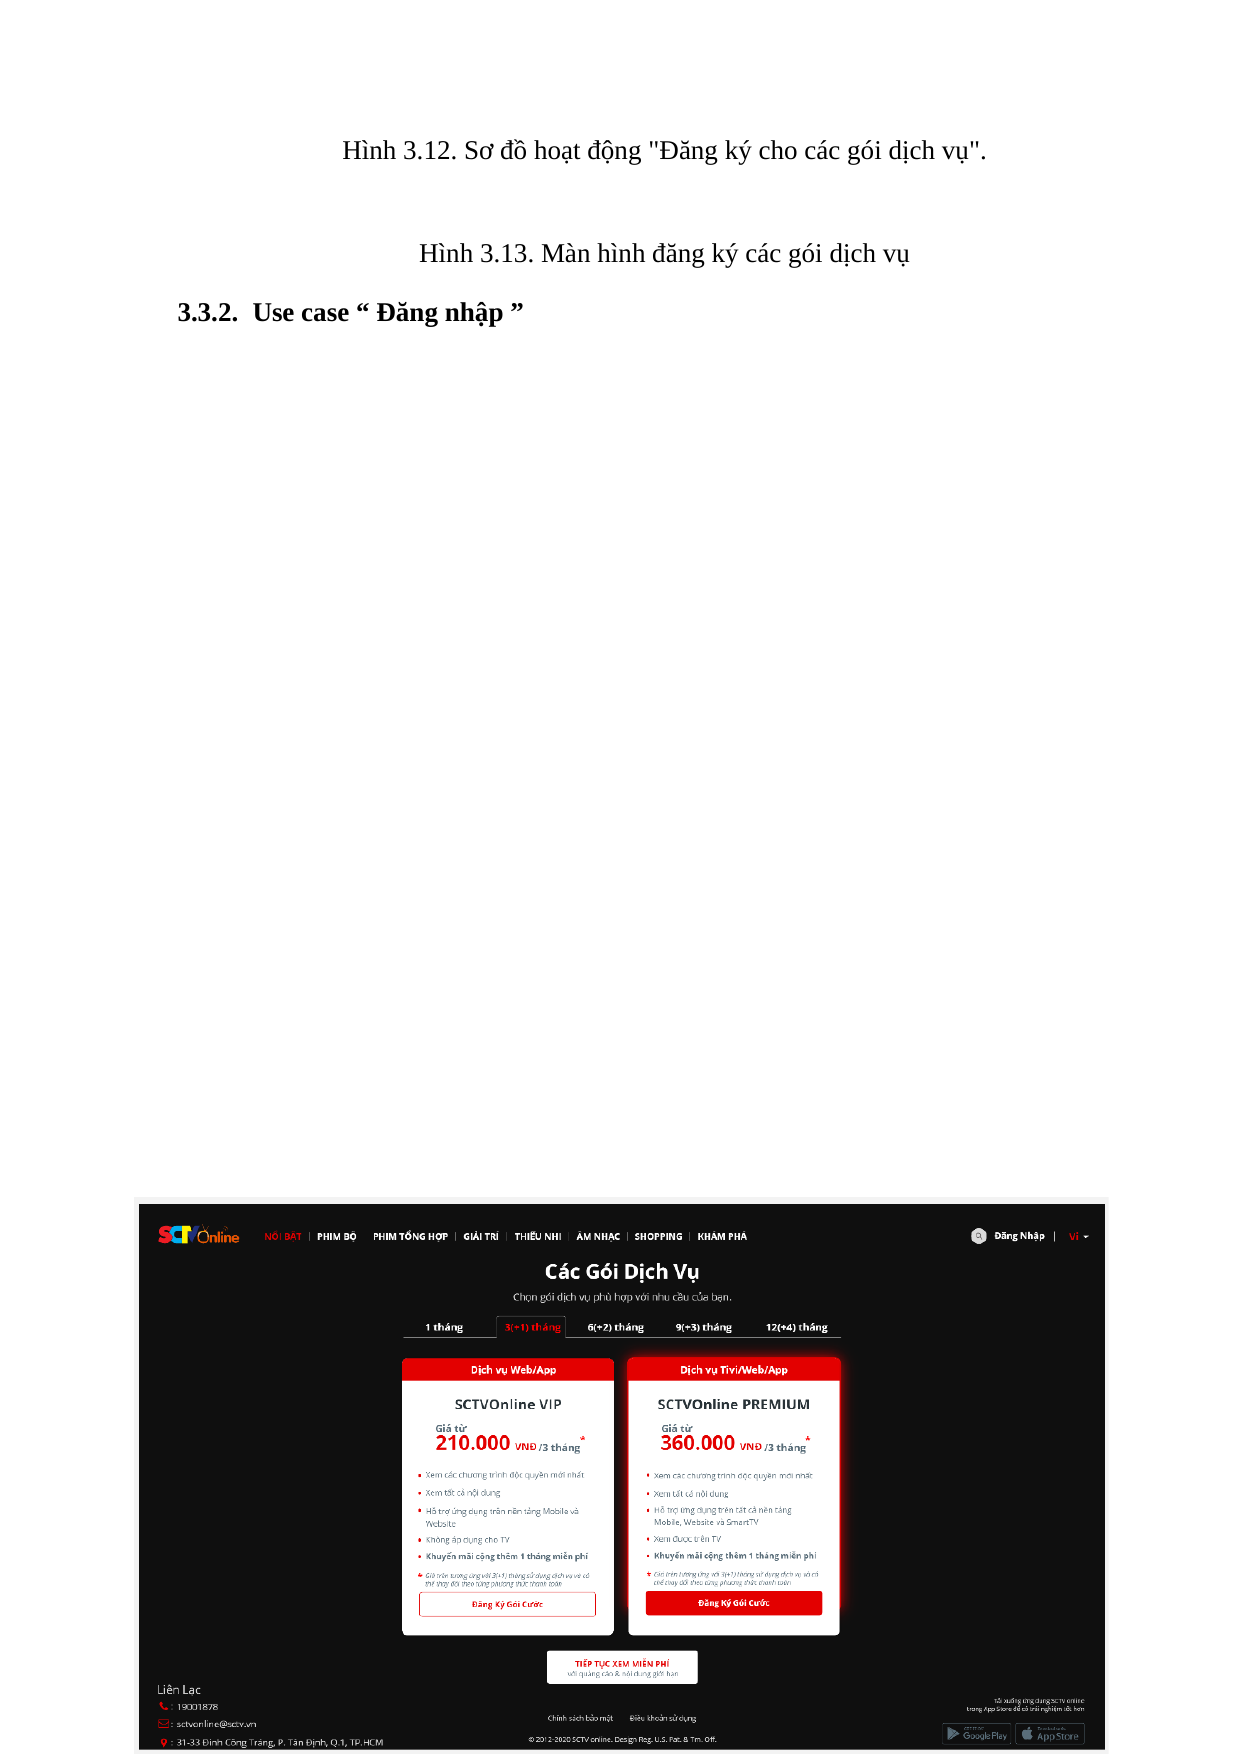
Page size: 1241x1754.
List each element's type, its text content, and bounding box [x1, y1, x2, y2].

subtitle Use case “ Đăng nhập ” [177, 296, 1152, 327]
picture [134, 1197, 1109, 1754]
